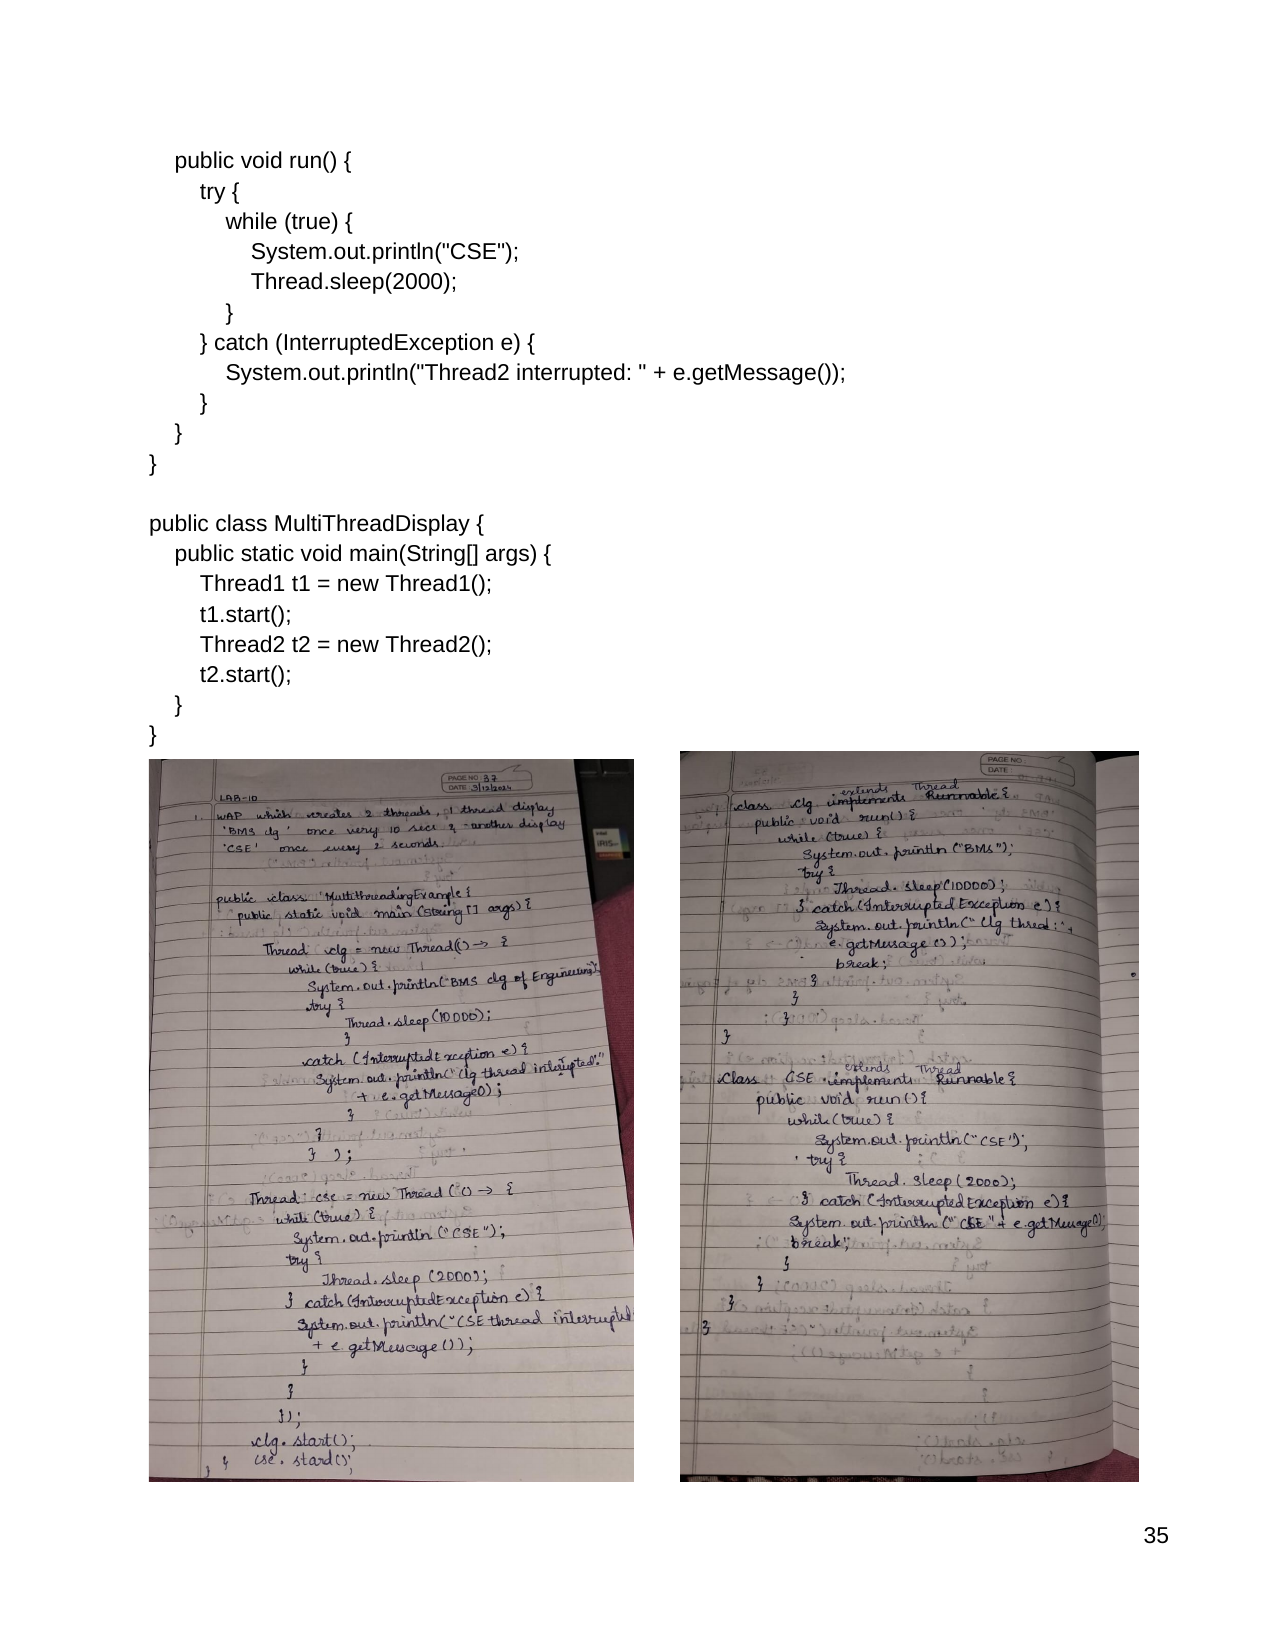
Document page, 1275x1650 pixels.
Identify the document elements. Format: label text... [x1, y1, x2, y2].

text } catch (InterruptedException e) { [149, 329, 1169, 355]
text } [149, 449, 1169, 476]
text } [149, 691, 1169, 718]
text try { [149, 178, 1169, 204]
text public class MultiThreadDisplay { [149, 510, 1169, 536]
text while (true) { [149, 208, 1169, 234]
picture [680, 751, 1139, 1482]
text } [149, 721, 1169, 748]
text t2.start(); [149, 661, 1169, 687]
text Thread1 t1 = new Thread1(); [149, 570, 1169, 597]
text System.out.println("CSE"); [149, 238, 1169, 264]
text System.out.println("Thread2 interrupted: " + e.getMessage()); [149, 359, 1169, 385]
text } [149, 389, 1169, 416]
text public static void main(String[] args) { [149, 540, 1169, 567]
text } [149, 298, 1169, 325]
picture [148, 759, 634, 1482]
text } [149, 419, 1169, 446]
text Thread.sleep(2000); [149, 268, 1169, 295]
text public void run() { [149, 147, 1169, 174]
text t1.start(); [149, 601, 1169, 627]
text Thread2 t2 = new Thread2(); [149, 631, 1169, 657]
